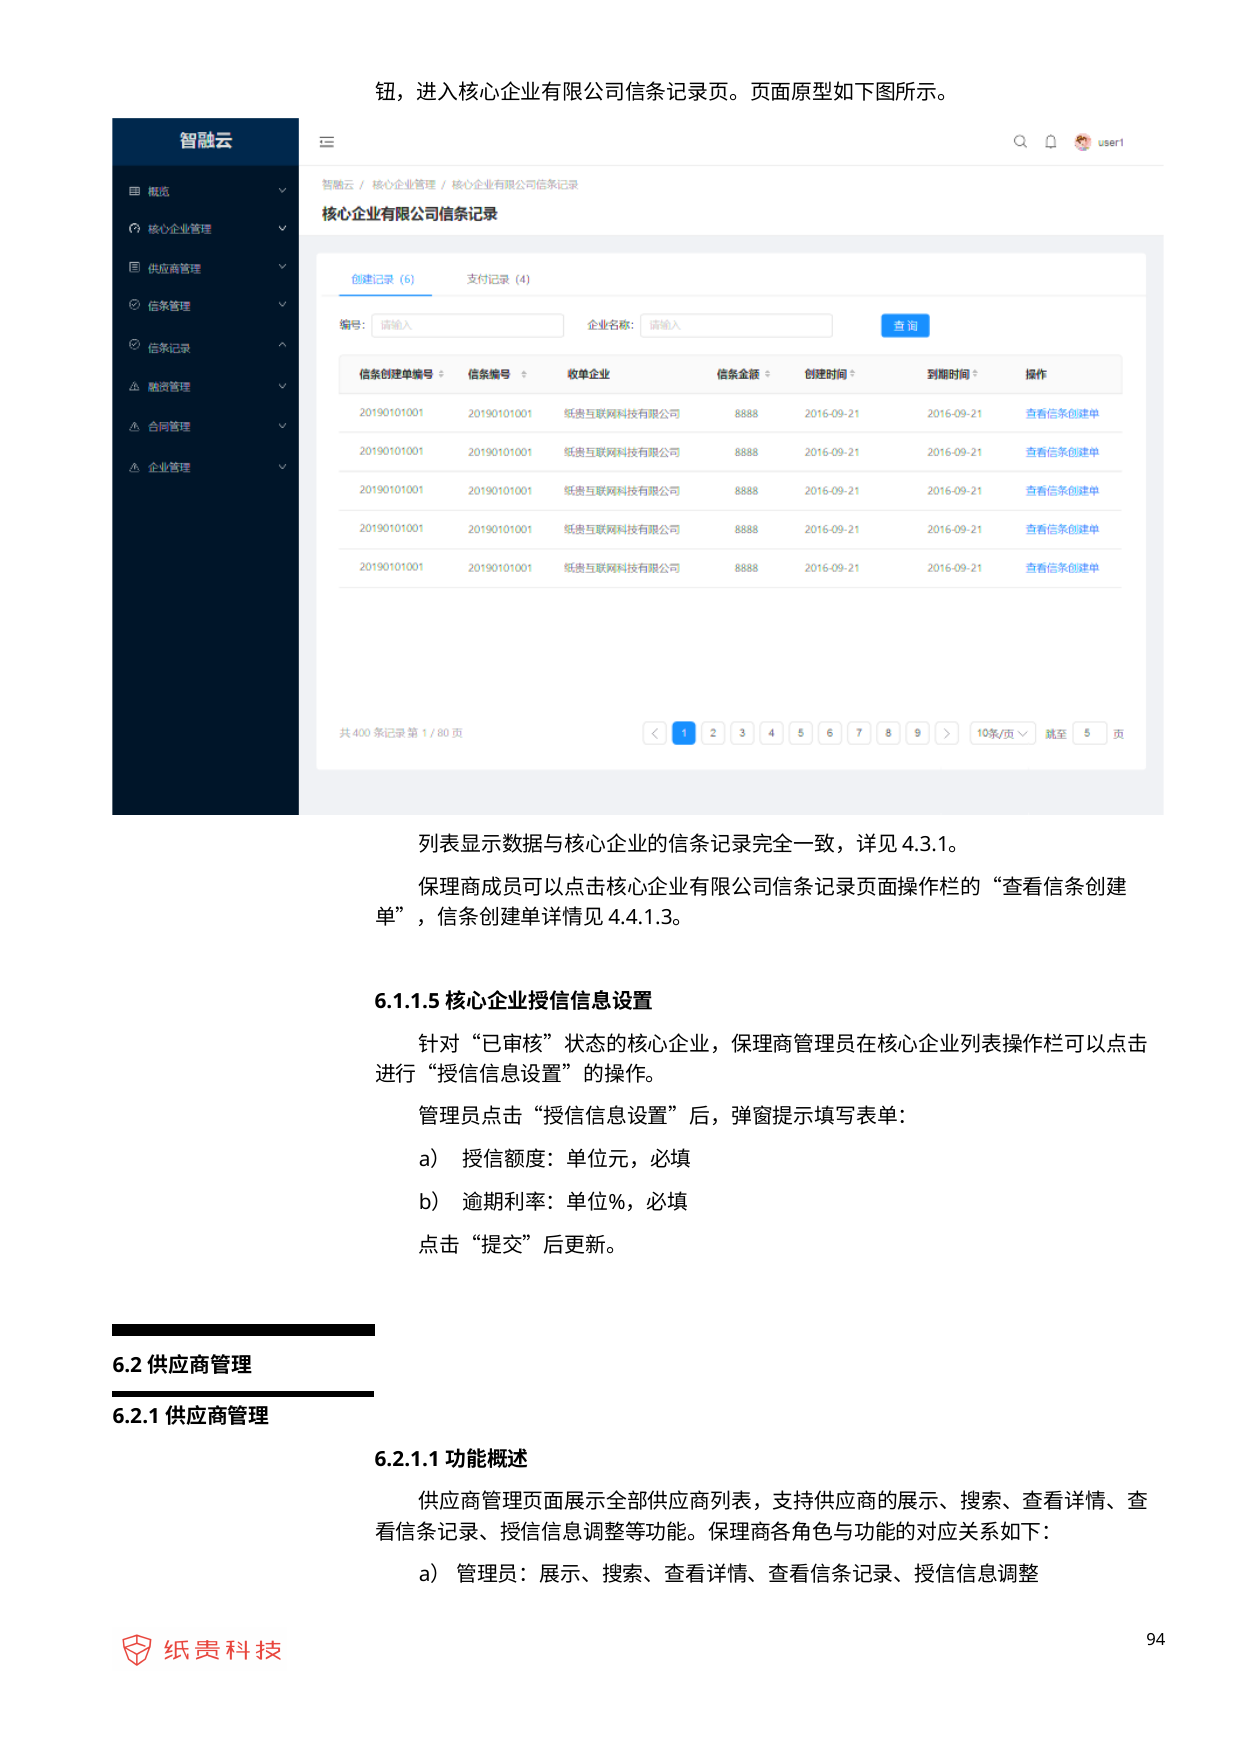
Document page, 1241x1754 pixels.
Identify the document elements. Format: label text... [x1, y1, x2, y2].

text 供应商管理页面展示全部供应商列表，支持供应商的展示、搜索、查看详情、查看信条记录、授信信息调整等功能。保理商各角色与功能的对应关系如下： [375, 1485, 1165, 1545]
list 逾期利率：单位%，必填 [418, 1185, 1165, 1216]
list 管理员：展示、搜索、查看详情、查看信条记录、授信信息调整 [418, 1558, 1165, 1588]
text 6.1.1.5 核心企业授信信息设置 [374, 984, 1165, 1014]
text 点击“提交”后更新。 [375, 1228, 1165, 1258]
text 管理员点击“授信信息设置”后，弹窗提示填写表单： [375, 1100, 1165, 1130]
picture [112, 1627, 287, 1671]
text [375, 75, 1165, 105]
text 6.2.1.1 功能概述 [374, 1442, 1165, 1472]
subtitle 6.2.1 供应商管理 [112, 1397, 374, 1429]
text 保理商成员可以点击核心企业有限公司信条记录页面操作栏的“查看信条创建单”，信条创建单详情见4.4.1.3。 [375, 870, 1165, 931]
list 授信额度：单位元，必填 [418, 1142, 1165, 1173]
picture [112, 117, 1166, 815]
text 针对“已审核”状态的核心企业，保理商管理员在核心企业列表操作栏可以点击进行“授信信息设置”的操作。 [375, 1027, 1165, 1087]
text 列表显示数据与核心企业的信条记录完全一致，详见4.3.1。 [375, 827, 1165, 857]
subtitle 6.2 供应商管理 [112, 1348, 1165, 1378]
